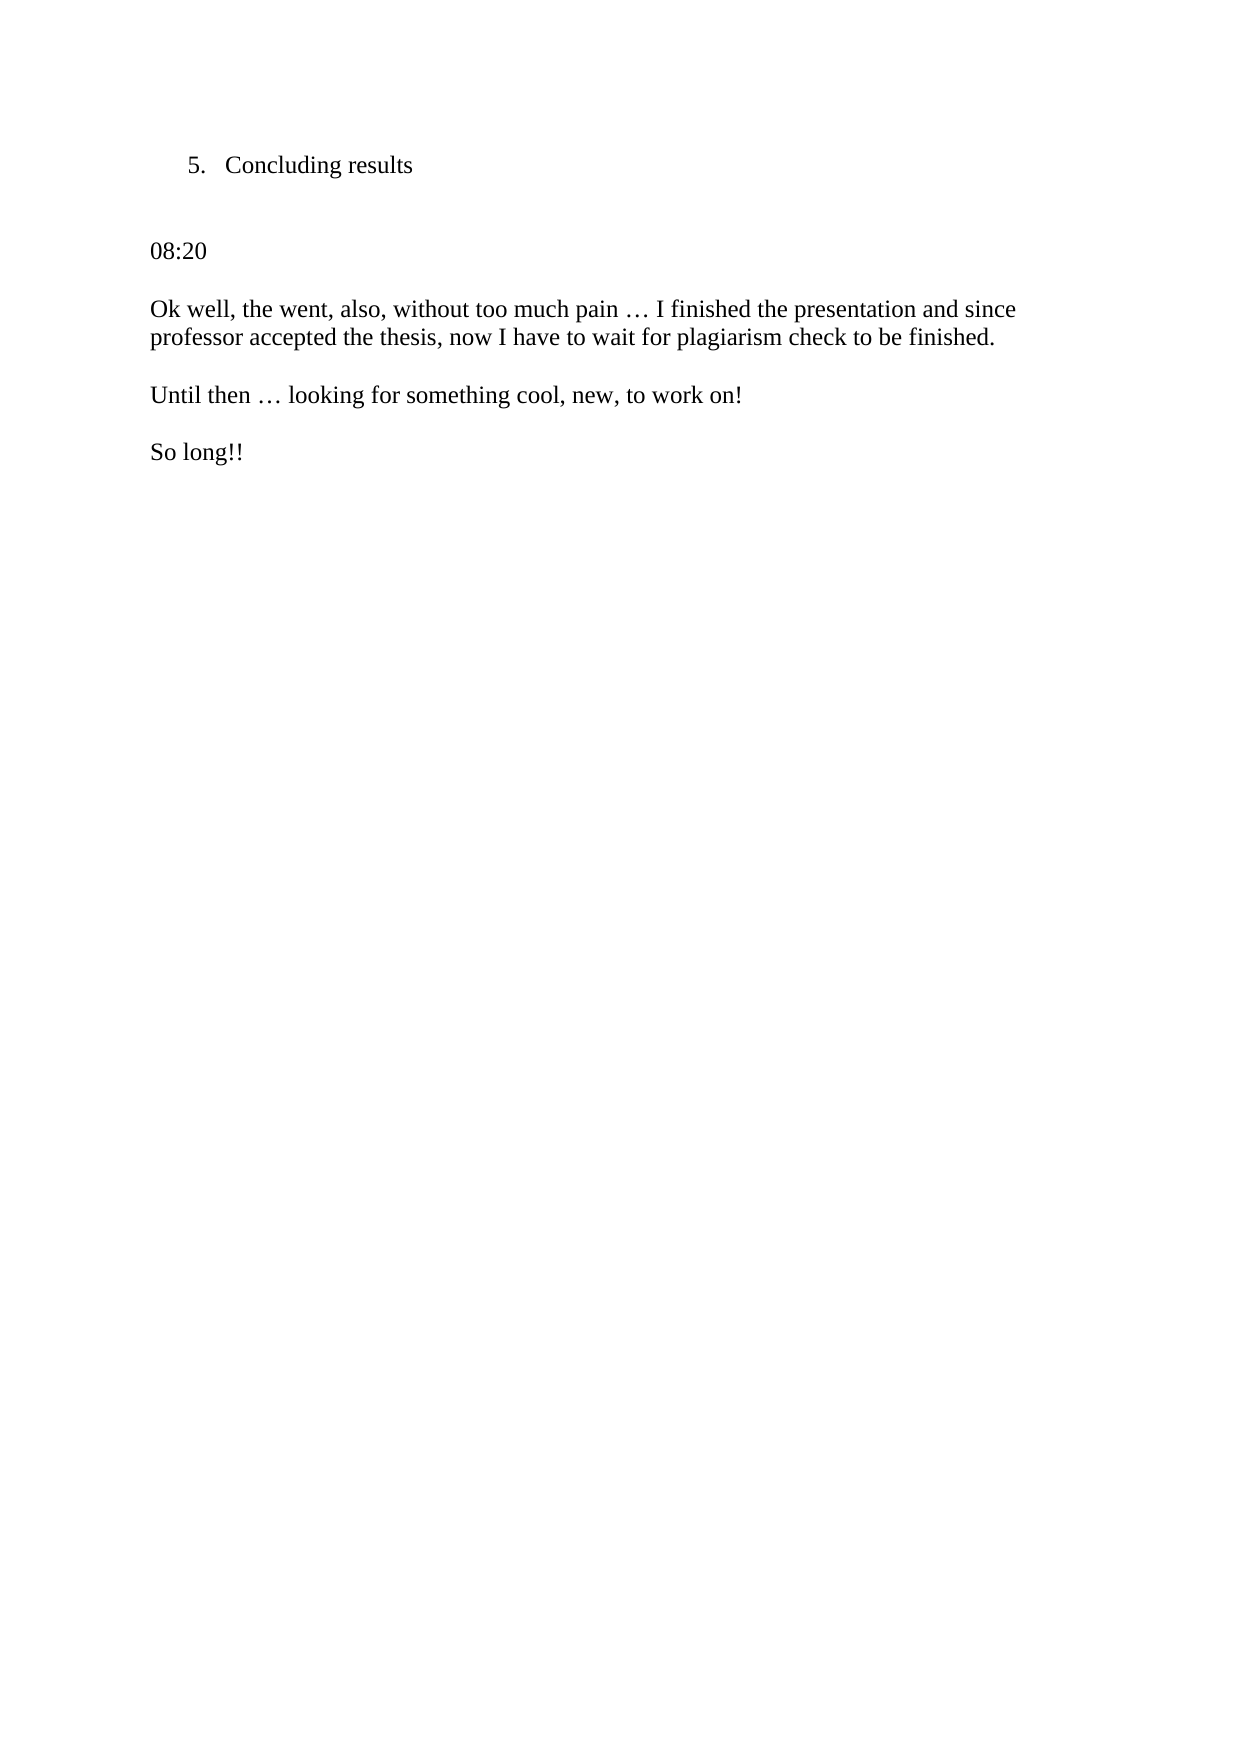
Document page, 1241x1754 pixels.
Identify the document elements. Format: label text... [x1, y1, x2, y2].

text Until then … looking for something cool, new, to work on! [150, 380, 1090, 409]
text Ok well, the went, also, without too much pain … I finished the presentation and since professor accepted the thesis, now I have to wait for plagiarism check to be finished. [150, 294, 1090, 351]
list Concluding results [187, 150, 1090, 179]
text So long!! [150, 409, 1090, 466]
text 08:20 [150, 236, 1090, 265]
